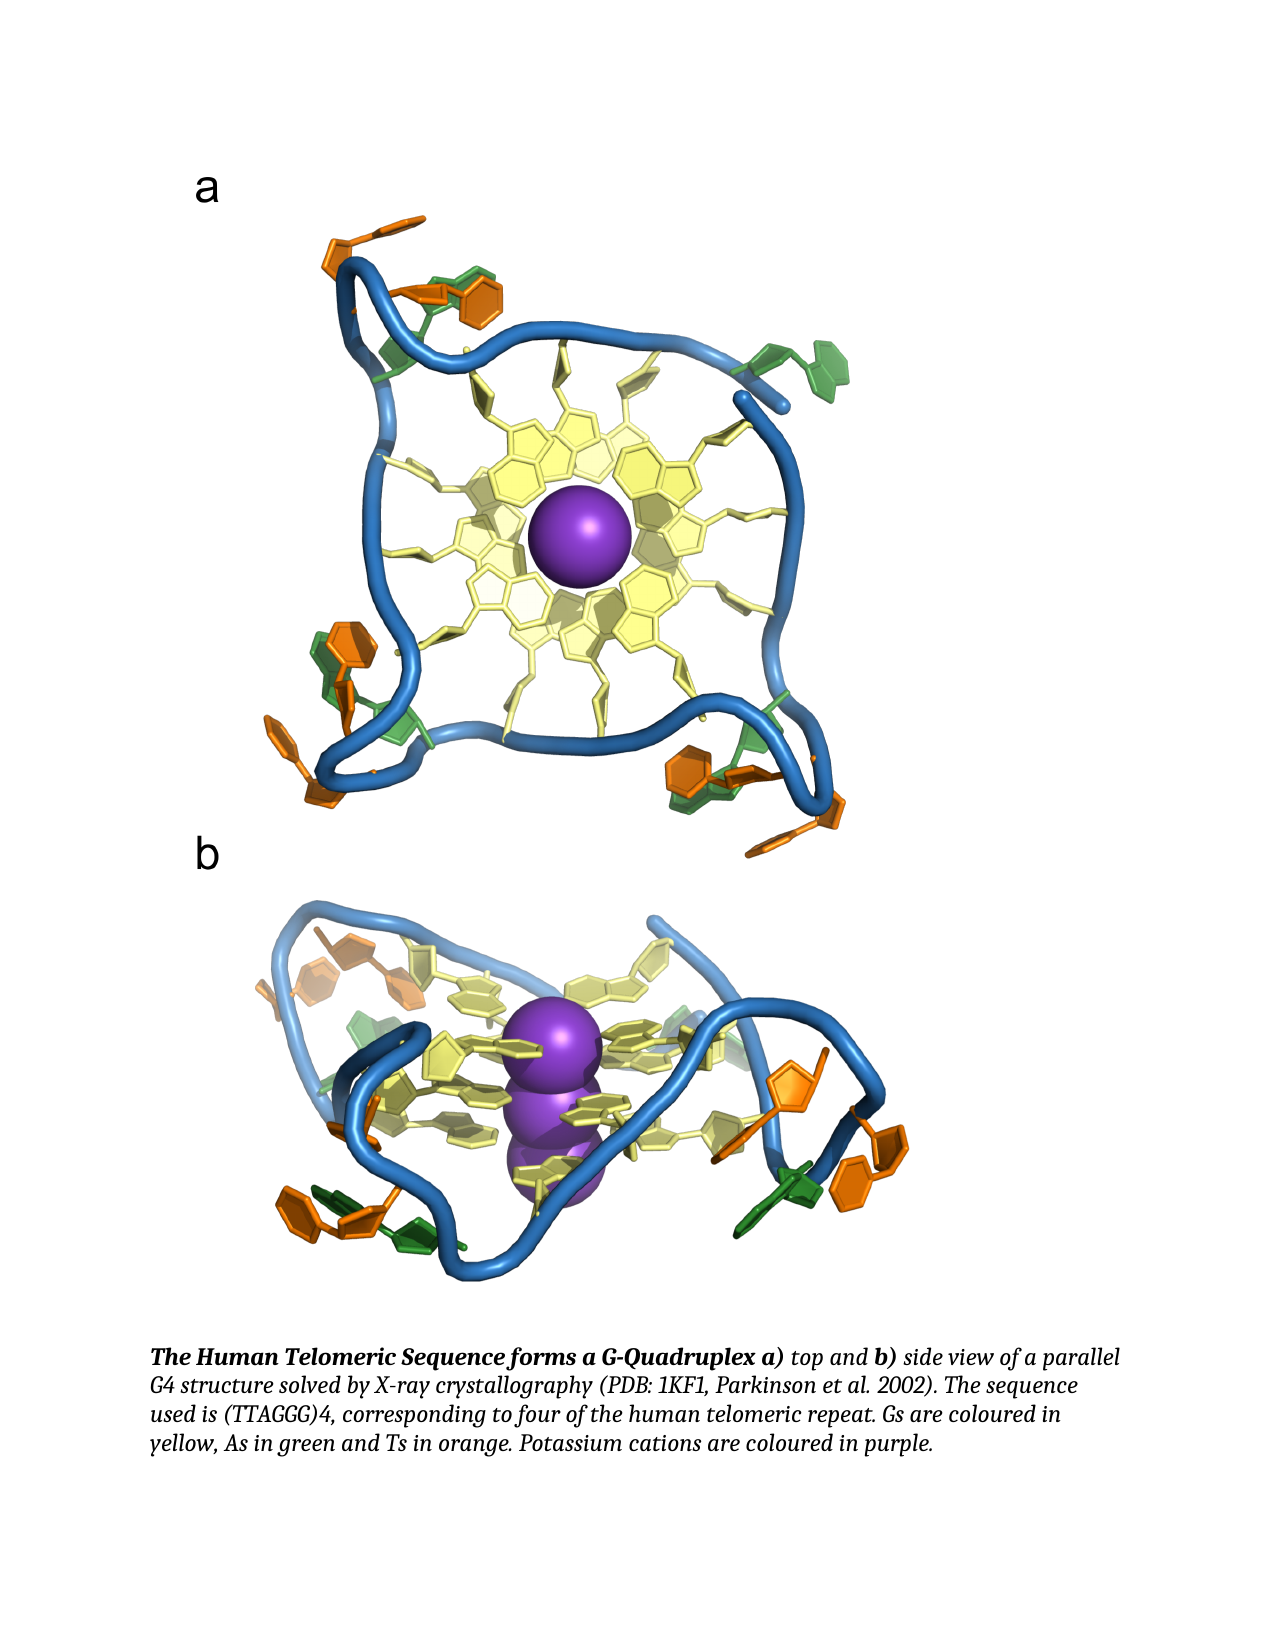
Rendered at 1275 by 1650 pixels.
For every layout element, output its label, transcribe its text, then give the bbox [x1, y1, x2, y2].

picture [168, 150, 958, 1322]
text The Human Telomeric Sequence forms a G-Quadruplex a) top and b) side view of a parallel G4 structure solved by X-ray crystallography (PDB: 1KF1, Parkinson et al. 2002). The sequence used is (TTAGGG)4, corresponding to four of the human telomeric repeat. Gs are coloured in yellow, As in green and Ts in orange. Potassium cations are coloured in purple. [150, 1343, 1125, 1458]
